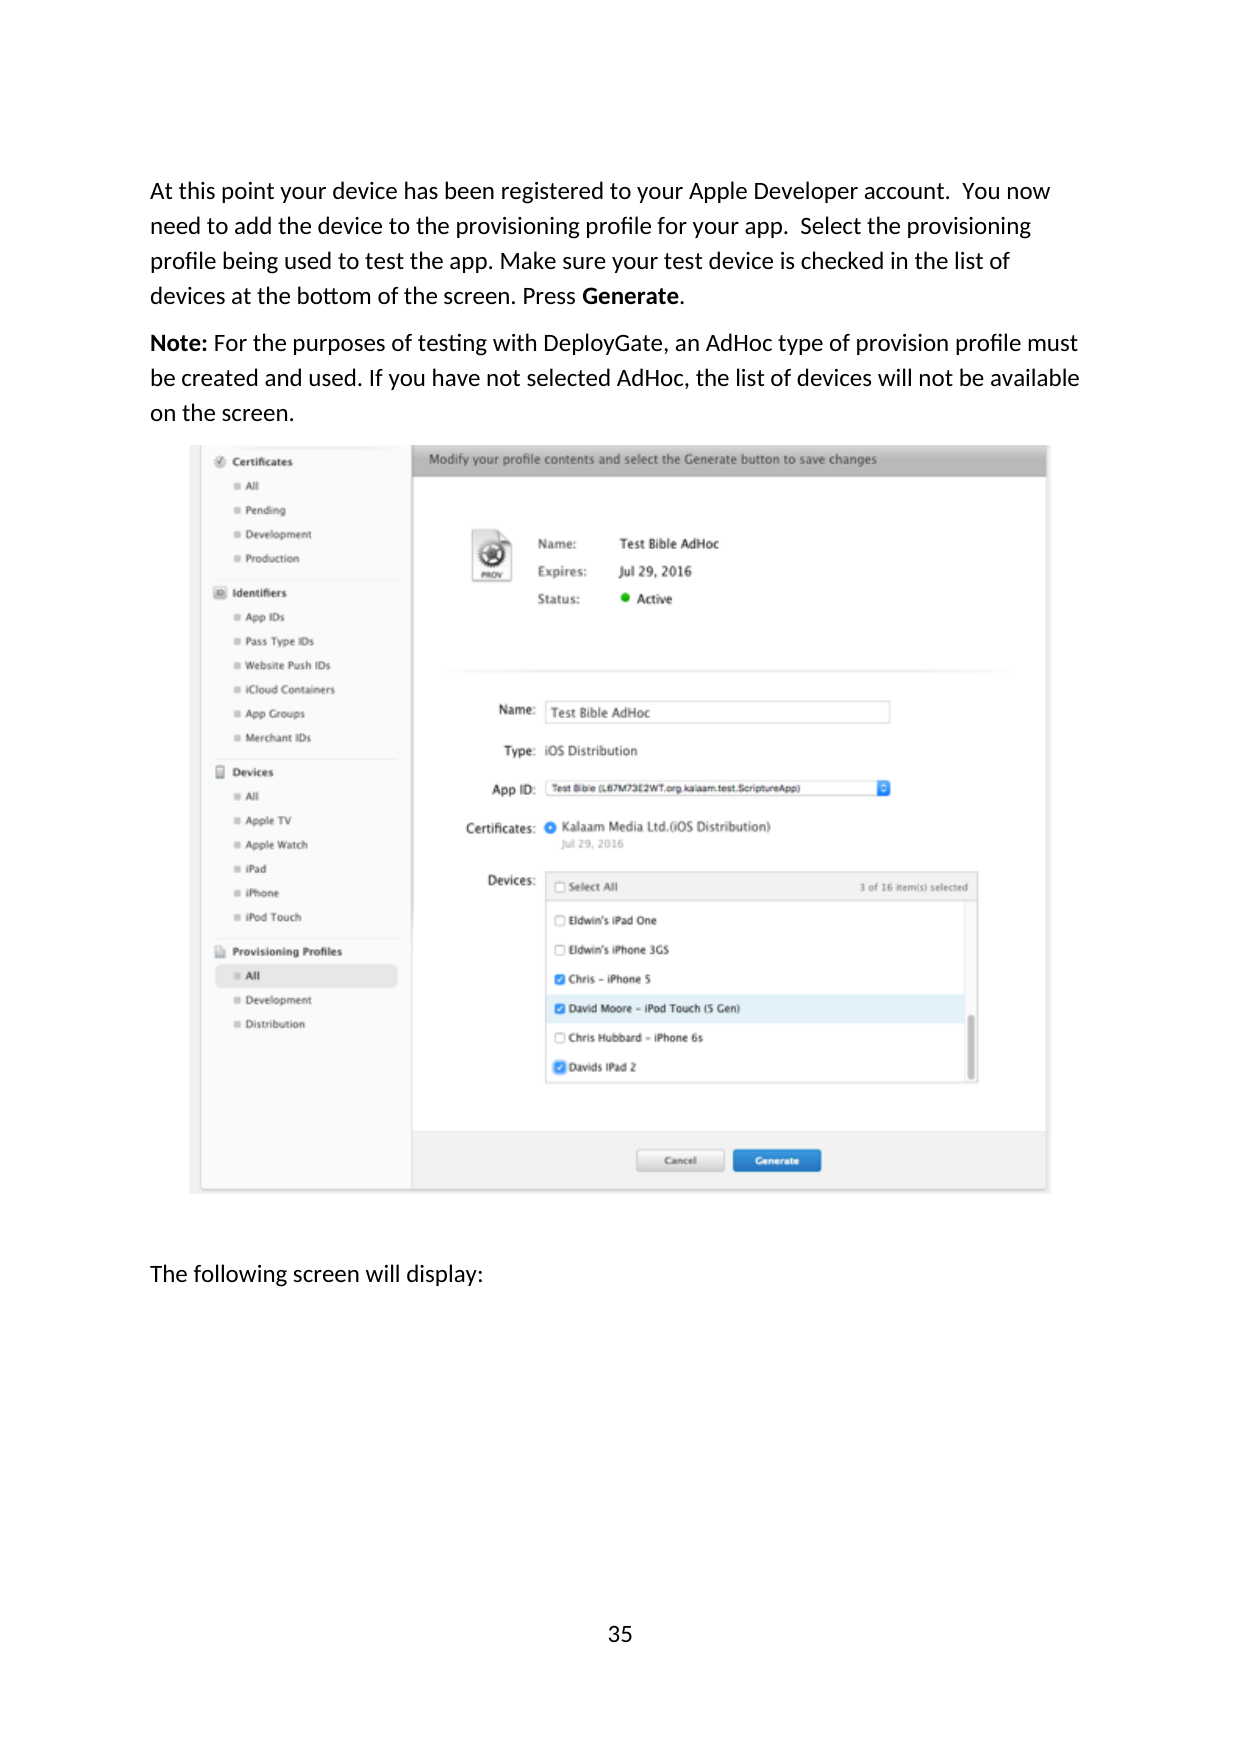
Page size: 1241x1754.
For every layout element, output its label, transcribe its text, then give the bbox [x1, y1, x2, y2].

picture [189, 445, 1052, 1194]
text At this point your device has been registered to your Apple Developer account. You now need to add the device to the provisioning profile for your app. Select the provisioning profile being used to test the app. Make sure your test device is checked in the list of devices at the bottom of the screen. Press Generate. [150, 175, 1090, 311]
text Note: For the purposes of testing with DeployGate, an AdHoc type of provision profile must be created and used. If you have not selected AdHoc, the list of devices will not be available on the screen. [150, 327, 1090, 428]
text The following screen will display: [150, 1258, 1090, 1289]
